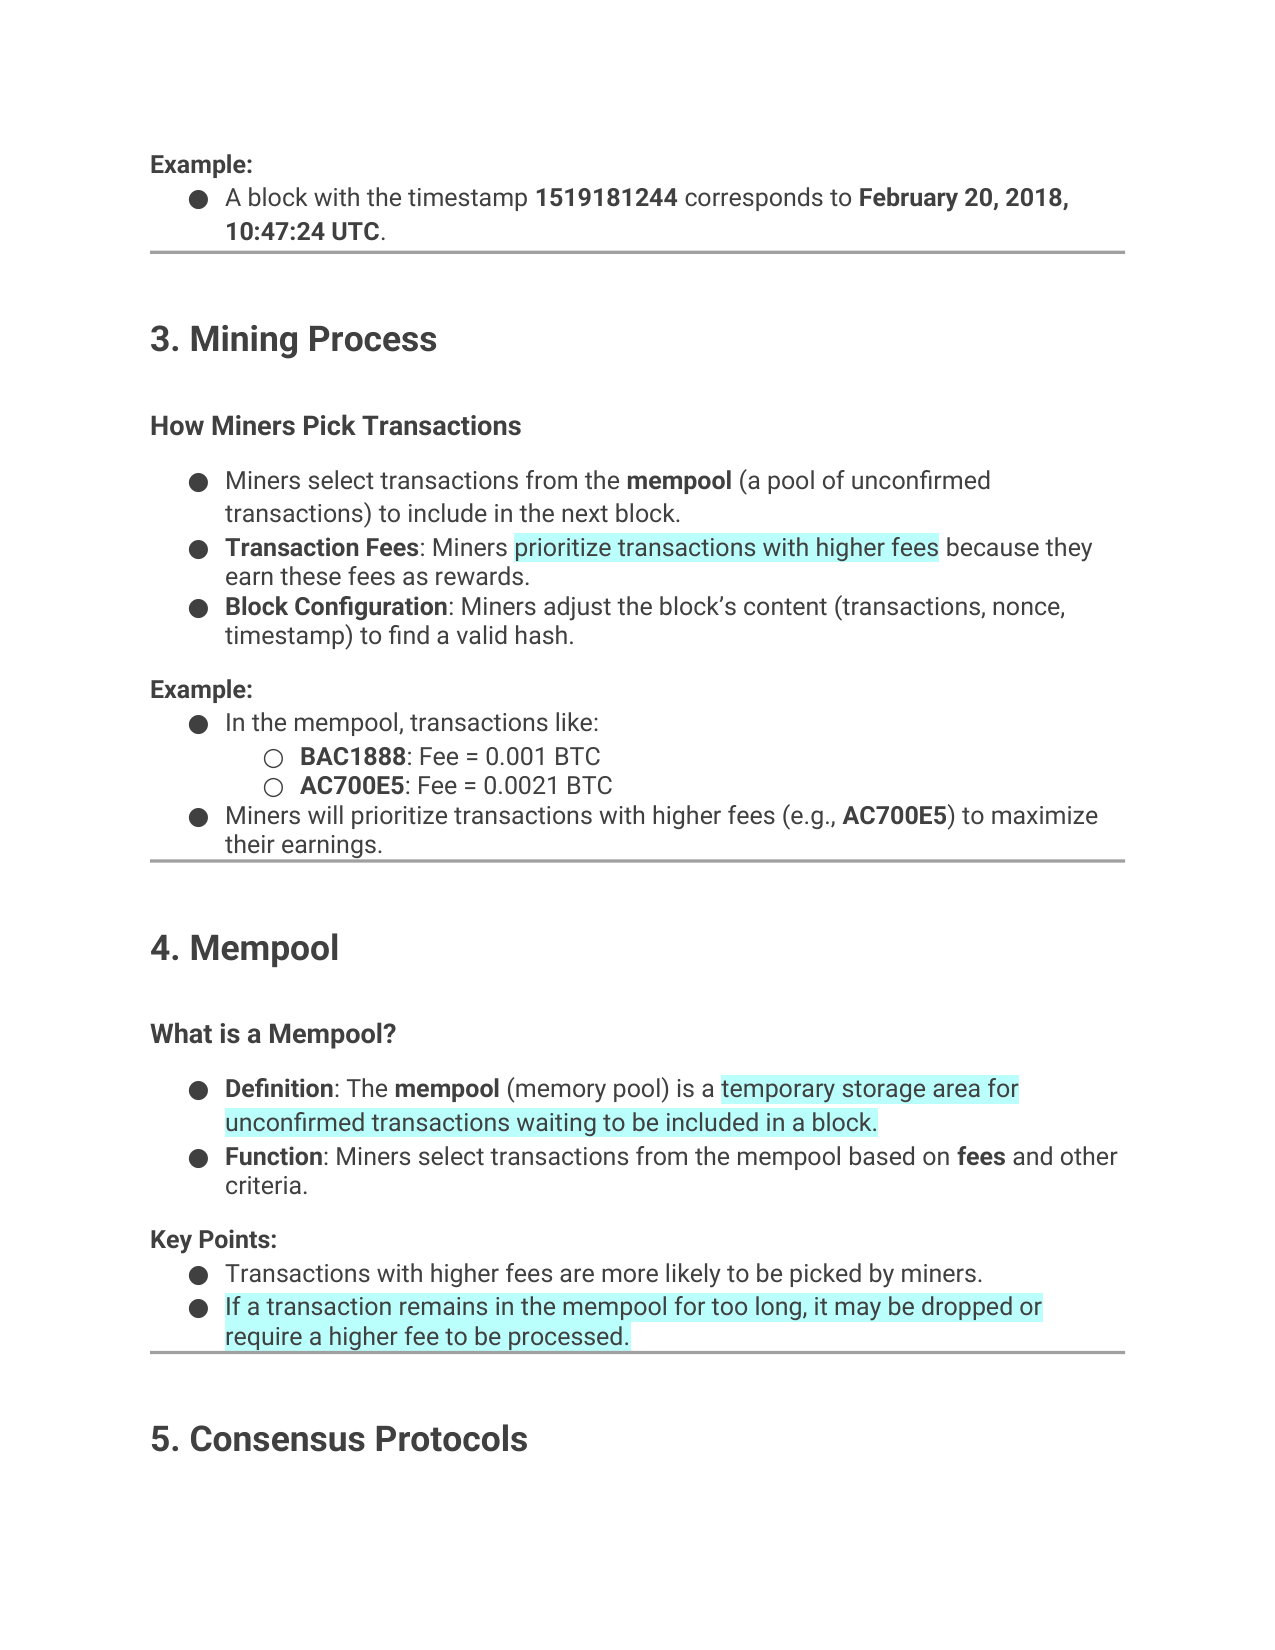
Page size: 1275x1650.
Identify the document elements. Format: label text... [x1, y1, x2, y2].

list BAC1888: Fee = 0.001 BTC [262, 742, 1125, 772]
subtitle 4. Mempool [150, 927, 1125, 969]
list Definition: The mempool (memory pool) is a temporary storage area for unconfirmed transactions waiting to be included in a block. [187, 1074, 1125, 1137]
subtitle Example: [150, 675, 1125, 704]
list Block Configuration: Miners adjust the block’s content (transactions, nonce, timestamp) to find a valid hash. [187, 592, 1125, 650]
subtitle 3. Mining Process [150, 318, 1125, 360]
list In the mempool, transactions like: [187, 709, 1125, 738]
subtitle What is a Mempool? [150, 1018, 1125, 1050]
subtitle 5. Consensus Protocols [150, 1419, 1125, 1460]
list A block with the timestamp 1519181244 corresponds to February 20, 2018, 10:47:24 UTC. [187, 183, 1125, 246]
subtitle How Miners Pick Transactions [150, 410, 1125, 442]
list AC700E5: Fee = 0.0021 BTC [262, 772, 1125, 801]
list Transactions with higher fees are more likely to be picked by miners. [187, 1259, 1125, 1288]
list Miners will prioritize transactions with higher fees (e.g., AC700E5) to maximize their earnings. [187, 801, 1125, 859]
subtitle Example: [150, 150, 1125, 179]
list Transaction Fees: Miners prioritize transactions with higher fees because they earn these fees as rewards. [187, 533, 1125, 592]
subtitle Key Points: [150, 1225, 1125, 1254]
list Function: Miners select transactions from the mempool based on fees and other criteria. [187, 1142, 1125, 1200]
list Miners select transactions from the mempool (a pool of unconfirmed transactions) to include in the next block. [187, 466, 1125, 529]
list If a transaction remains in the mempool for too long, it may be dropped or require a higher fee to be processed. [187, 1292, 1125, 1350]
